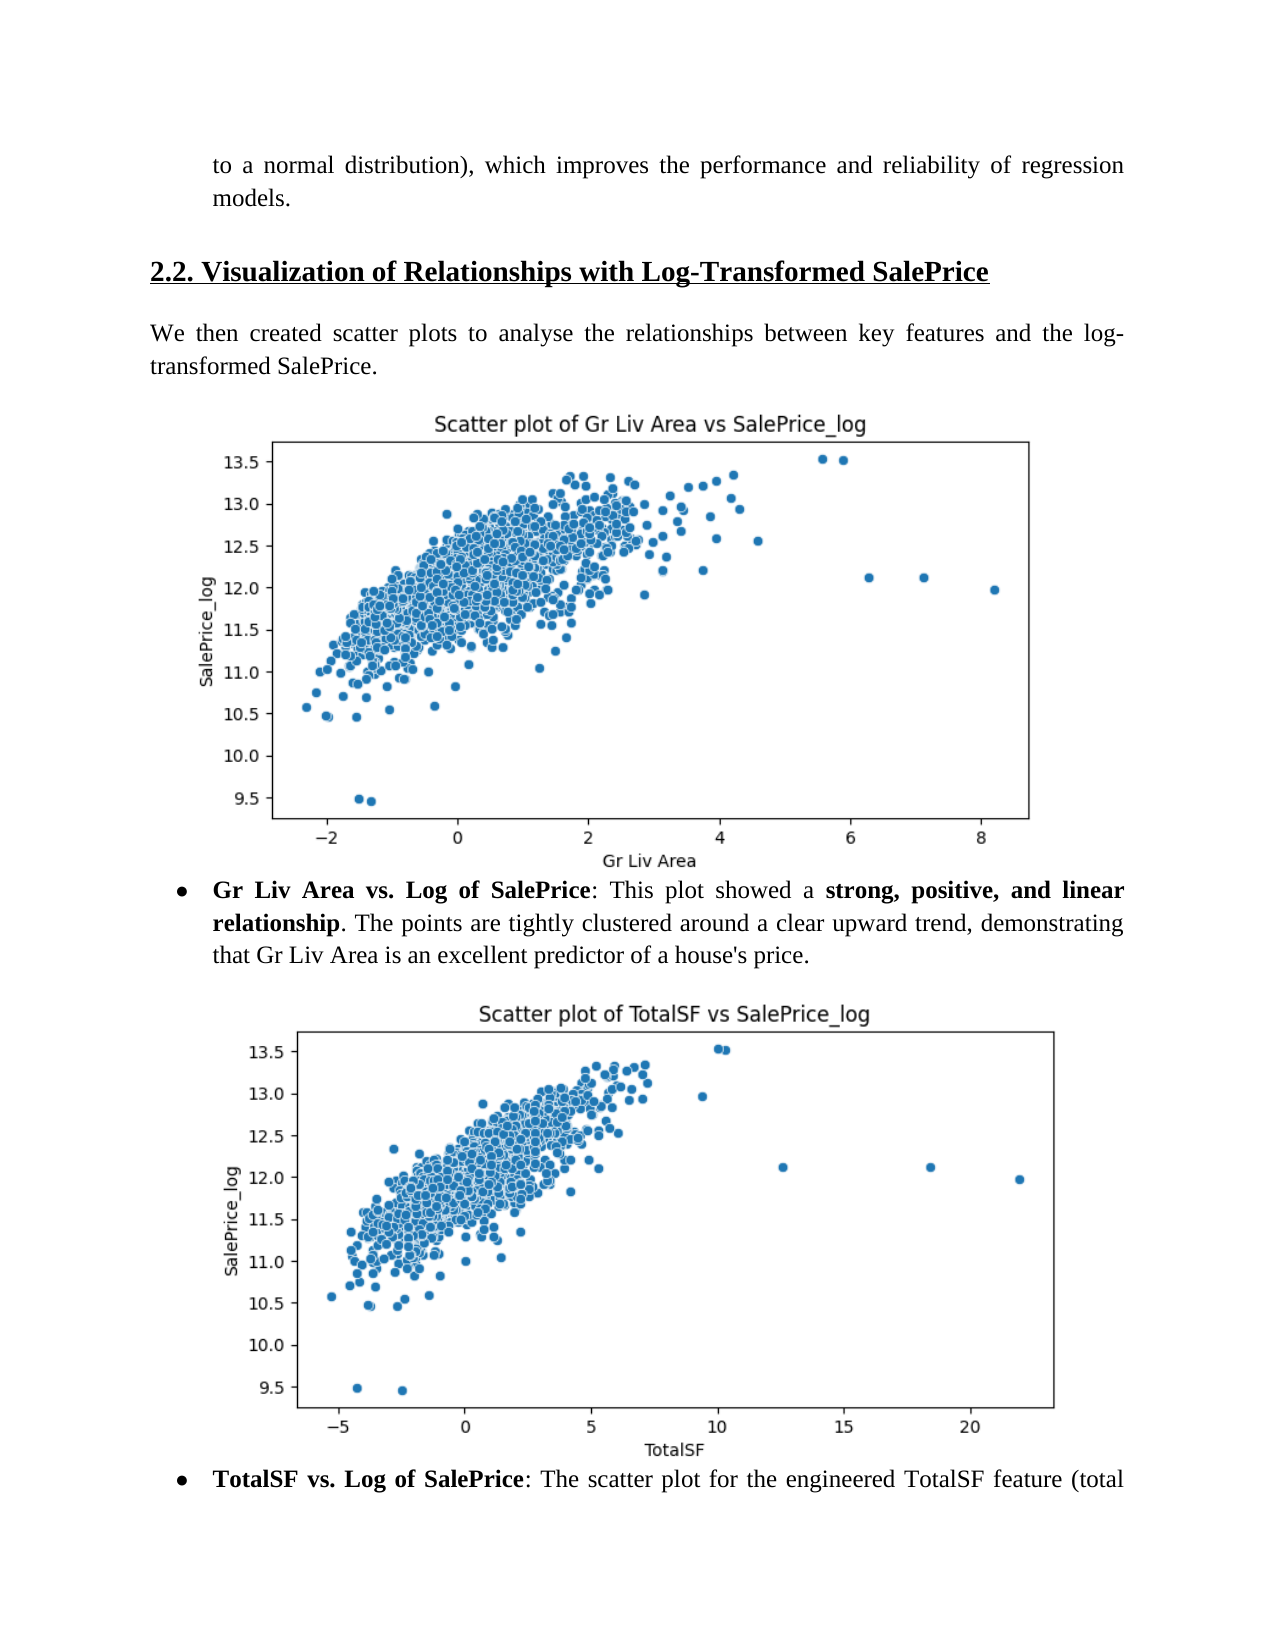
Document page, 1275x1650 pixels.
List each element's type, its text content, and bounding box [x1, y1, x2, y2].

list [175, 150, 1125, 211]
text We then created scatter plots to analyse the relationships between key features and the log-transformed SalePrice. [150, 318, 1125, 380]
picture [150, 383, 1125, 872]
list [175, 1464, 1125, 1493]
subtitle 2.2. Visualization of Relationships with Log-Transformed SalePrice [150, 254, 1125, 287]
list Gr Liv Area vs. Log of SalePrice: This plot showed a strong, positive, and linear relationship. The points are tightly clustered around a clear upward trend, demonstrating that Gr Liv Area is an excellent predictor of a house's price. [175, 875, 1125, 969]
picture [175, 973, 1150, 1461]
